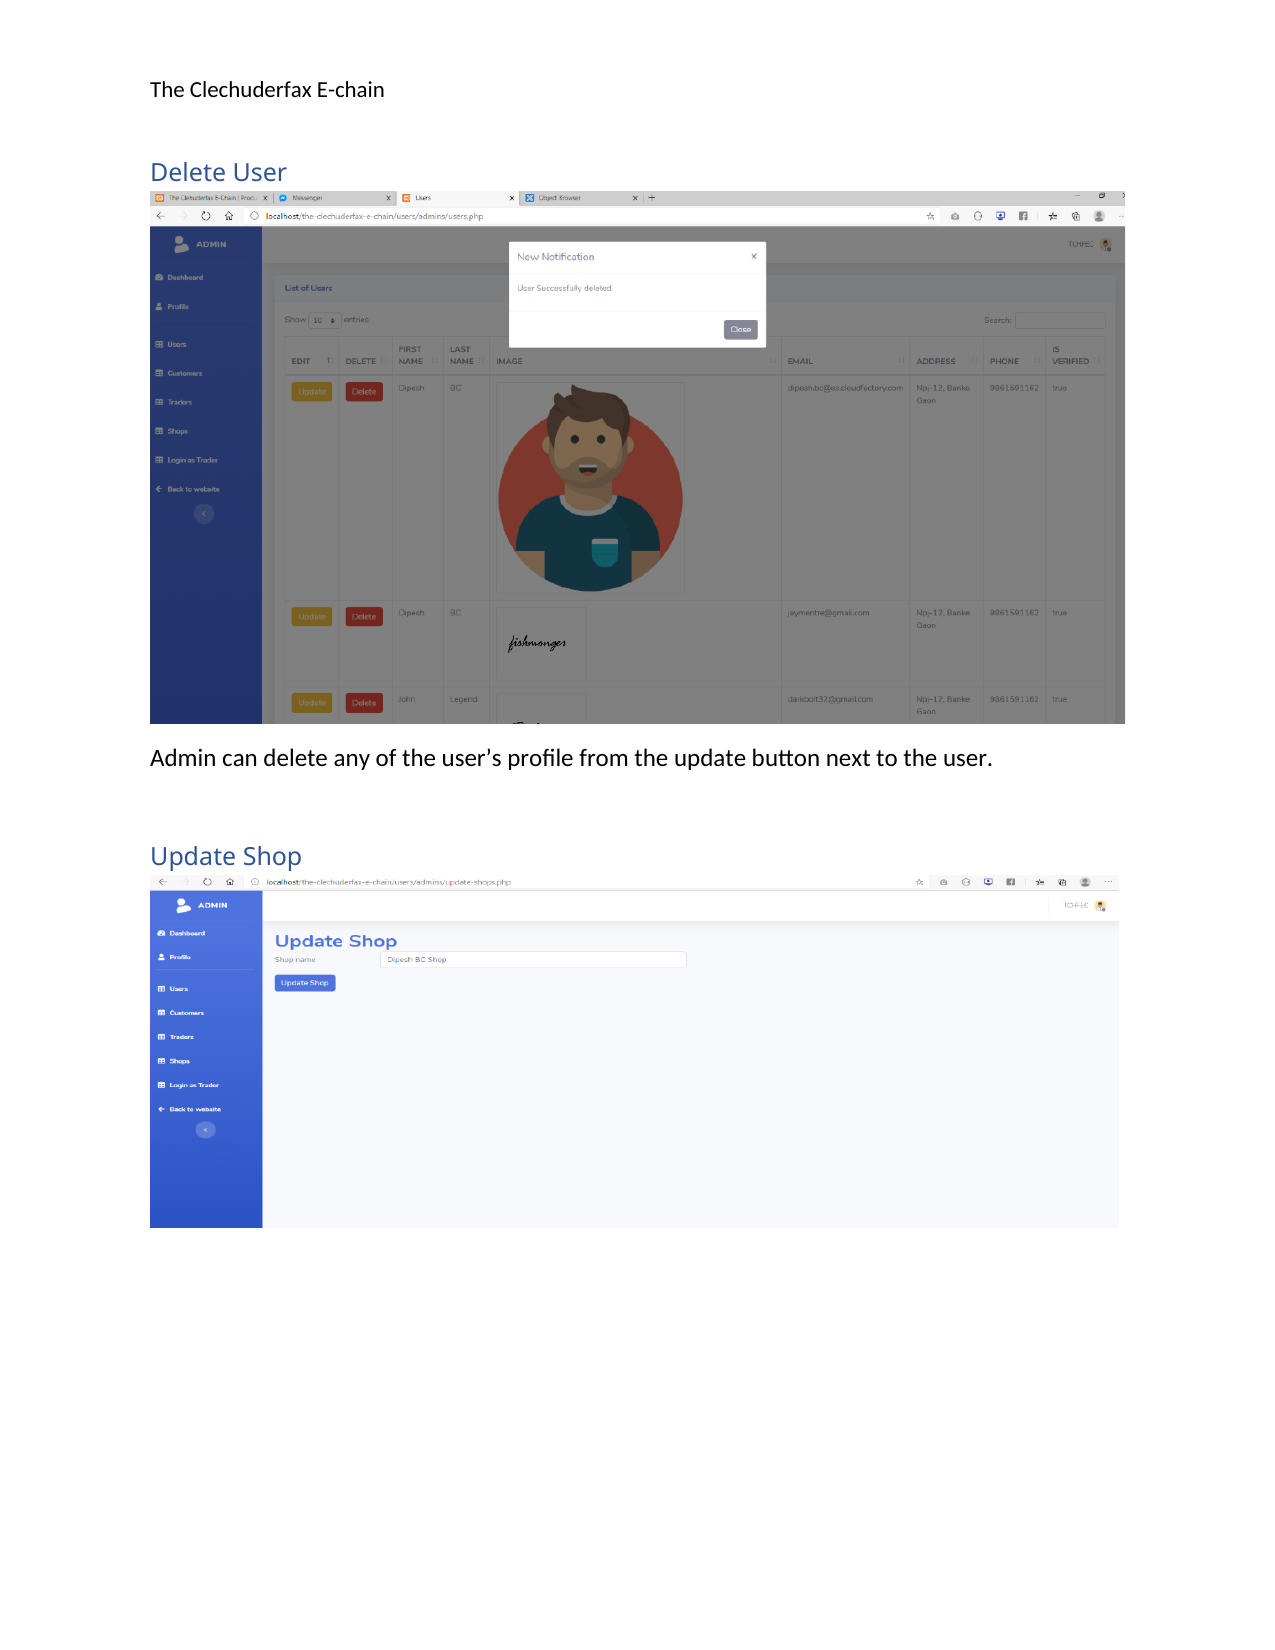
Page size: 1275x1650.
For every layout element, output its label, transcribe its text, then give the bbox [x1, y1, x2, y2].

text Admin can delete any of the user’s profile from the update button next to the user. [150, 742, 1125, 773]
subtitle Delete User [150, 154, 1125, 188]
picture [150, 875, 1119, 1228]
subtitle Update Shop [150, 839, 1125, 873]
picture [150, 191, 1125, 724]
